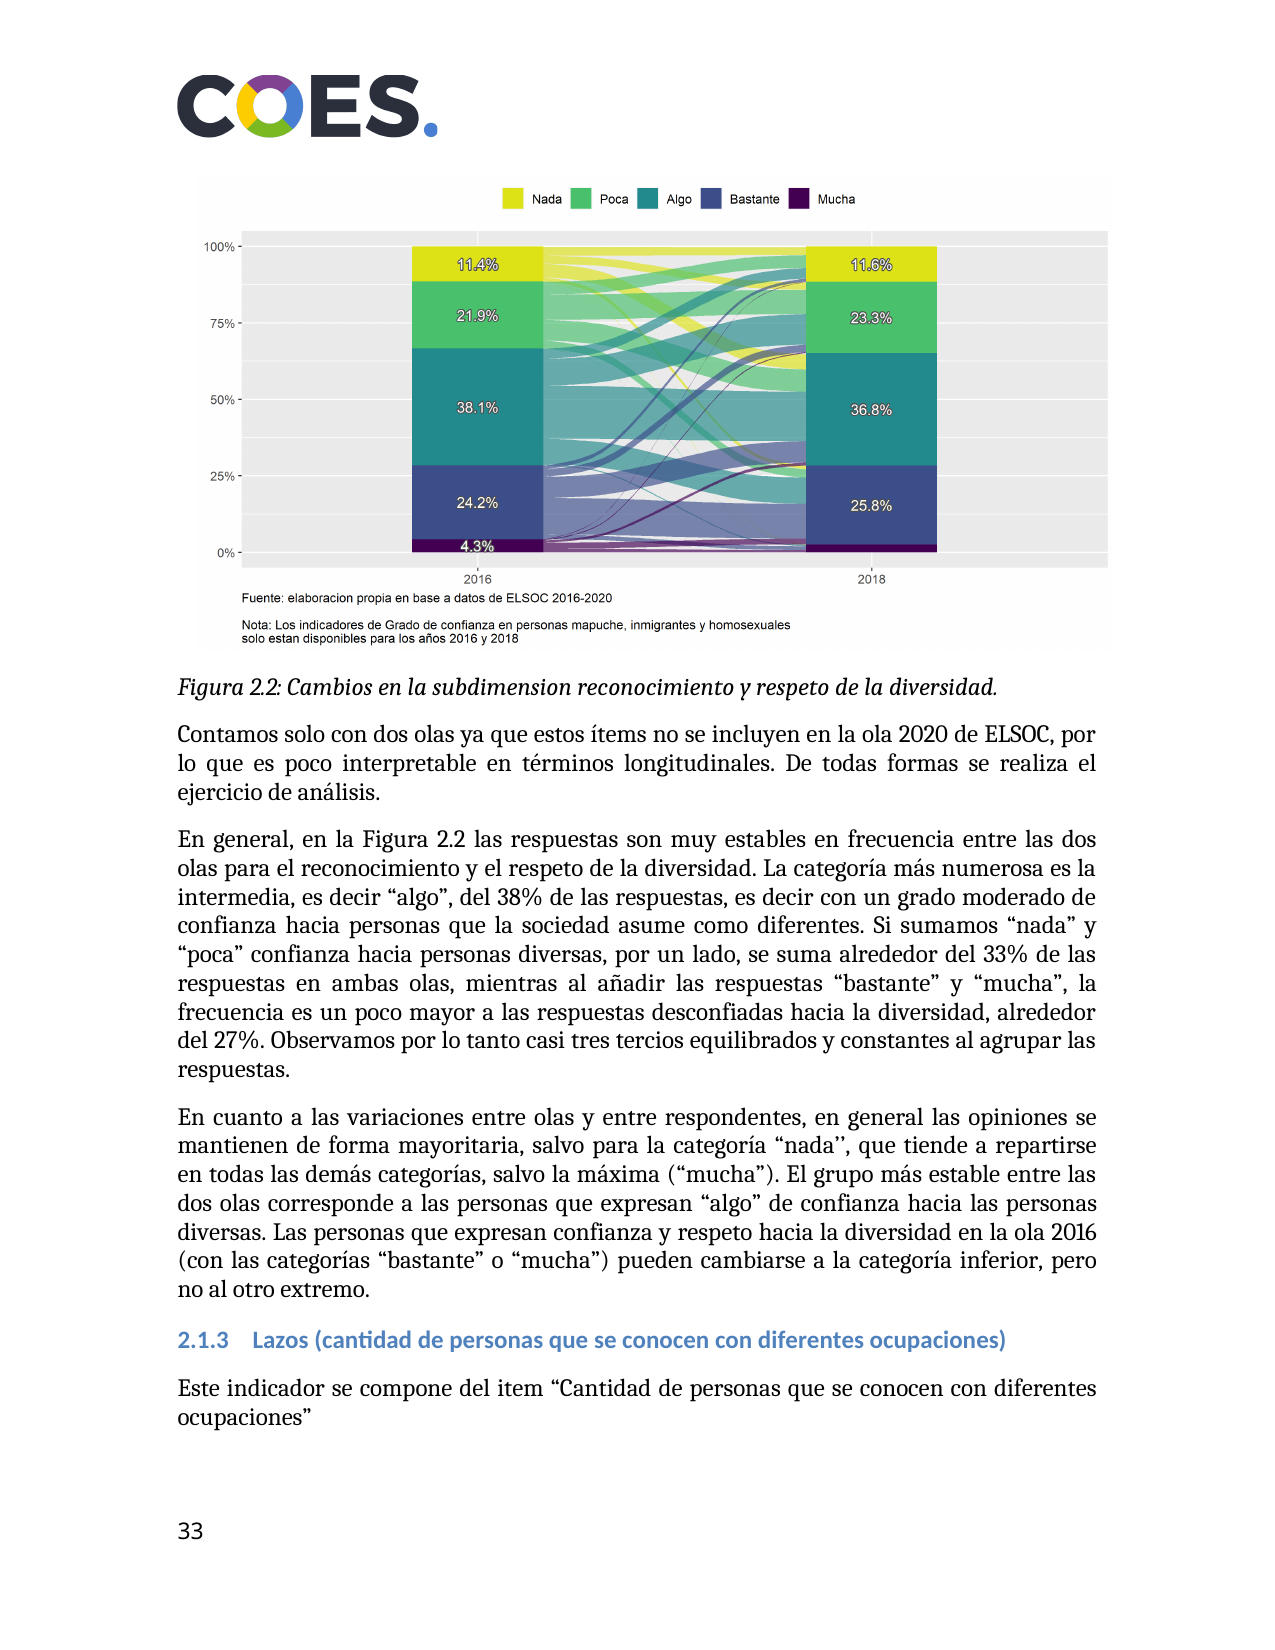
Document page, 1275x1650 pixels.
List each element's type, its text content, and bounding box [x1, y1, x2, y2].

text Figura 2.2: Cambios en la subdimension reconocimiento y respeto de la diversidad. [177, 672, 1098, 701]
picture [196, 174, 1115, 652]
text En general, en la Figura 2.2 las respuestas son muy estables en frecuencia entre las dos olas para el reconocimiento y el respeto de la diversidad. La categoría más numerosa es la intermedia, es decir “algo”, del 38% de las respuestas, es decir con un grado moderado de confianza hacia personas que la sociedad asume como diferentes. Si sumamos “nada” y “poca” confianza hacia personas diversas, por un lado, se suma alrededor del 33% de las respuestas en ambas olas, mientras al añadir las respuestas “bastante” y “mucha”, la frecuencia es un poco mayor a las respuestas desconfiadas hacia la diversidad, alrededor del 27%. Observamos por lo tanto casi tres tercios equilibrados y constantes al agrupar las respuestas. [177, 825, 1098, 1084]
subtitle 2.1.3 Lazos (cantidad de personas que se conocen con diferentes ocupaciones) [177, 1324, 1098, 1355]
text En cuanto a las variaciones entre olas y entre respondentes, en general las opiniones se mantienen de forma mayoritaria, salvo para la categoría “nada’’, que tiende a repartirse en todas las demás categorías, salvo la máxima (“mucha”). El grupo más estable entre las dos olas corresponde a las personas que expresan “algo” de confianza hacia las personas diversas. Las personas que expresan confianza y respeto hacia la diversidad en la ola 2016 (con las categorías “bastante” o “mucha”) pueden cambiarse a la categoría inferior, pero no al otro extremo. [177, 1102, 1098, 1304]
picture [177, 75, 438, 146]
text Este indicador se compone del item “Cantidad de personas que se conocen con diferentes ocupaciones” [177, 1374, 1098, 1431]
text Contamos solo con dos olas ya que estos ítems no se incluyen en la ola 2020 de ELSOC, por lo que es poco interpretable en términos longitudinales. De todas formas se realiza el ejercicio de análisis. [177, 720, 1098, 806]
